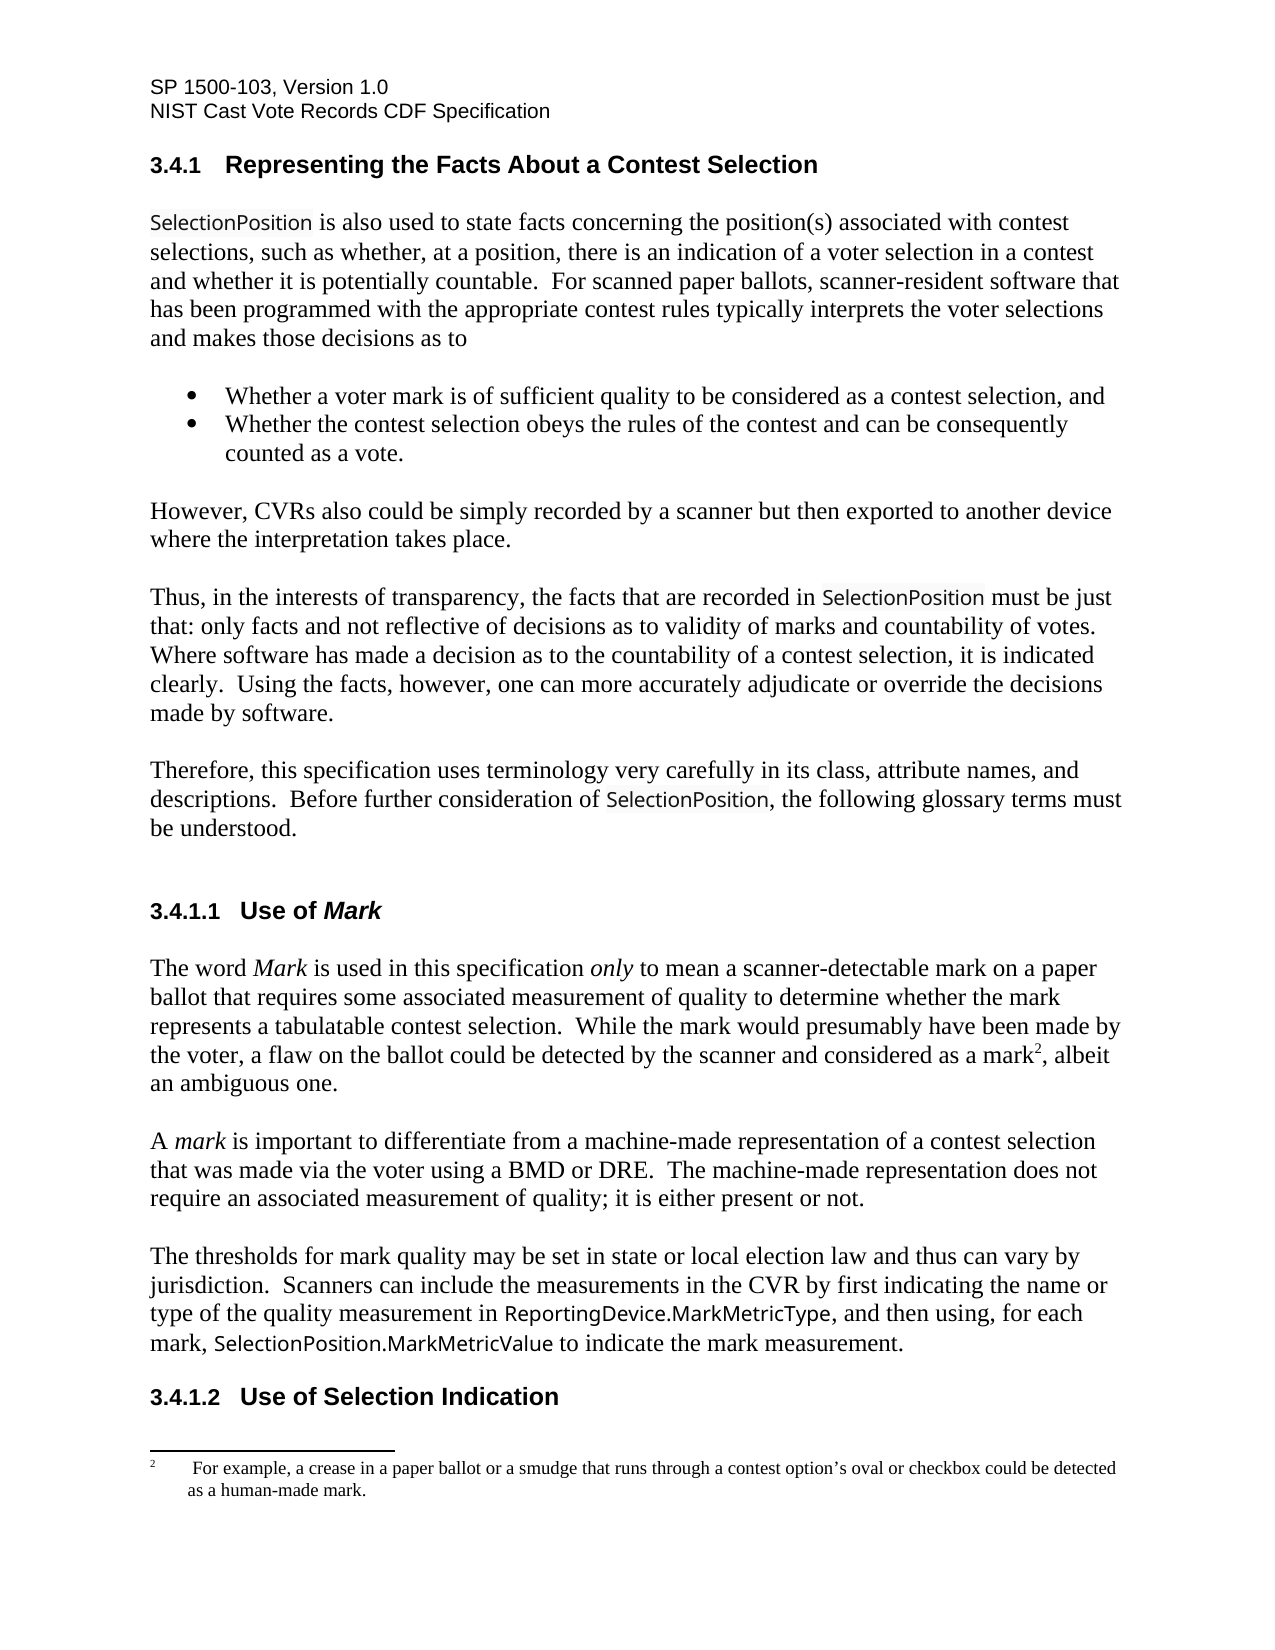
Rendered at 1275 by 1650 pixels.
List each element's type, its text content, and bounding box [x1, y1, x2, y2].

text The thresholds for mark quality may be set in state or local election law and thus can vary by jurisdiction. Scanners can include the measurements in the CVR by first indicating the name or type of the quality measurement in ReportingDevice.MarkMetricType, and then using, for each mark, SelectionPosition.MarkMetricValue to indicate the mark measurement. [150, 1241, 1125, 1357]
text The word Mark is used in this specification only to mean a scanner-detectable mark on a paper ballot that requires some associated measurement of quality to determine whether the mark represents a tabulatable contest selection. While the mark would presumably have been made by the voter, a flaw on the ballot could be detected by the scanner and considered as a mark, albeit an ambiguous one. [150, 953, 1125, 1097]
list Whether the contest selection obeys the rules of the contest and can be consequently counted as a vote. [187, 409, 1125, 467]
text Therefore, this specification uses terminology very carefully in its class, attribute names, and descriptions. Before further consideration of SelectionPosition, the following glossary terms must be understood. [150, 755, 1125, 842]
text A mark is important to differentiate from a machine-made representation of a contest selection that was made via the voter using a BMD or DRE. The machine-made representation does not require an associated measurement of quality; it is either present or not. [150, 1126, 1125, 1212]
text Thus, in the interests of transparency, the facts that are recorded in SelectionPosition must be just that: only facts and not reflective of decisions as to validity of marks and countability of votes. Where software has made a decision as to the countability of a contest selection, it is indicated clearly. Using the facts, however, one can more accurately adjudicate or override the decisions made by software. [150, 582, 1125, 726]
subtitle Use of Mark [150, 896, 1125, 925]
subtitle Representing the Facts About a Contest Selection [150, 150, 1125, 179]
subtitle Use of Selection Indication [150, 1382, 1125, 1411]
list Whether a voter mark is of sufficient quality to be considered as a contest selection, and [187, 381, 1125, 409]
text SelectionPosition is also used to state facts concerning the position(s) associated with contest selections, such as whether, at a position, there is an indication of a voter selection in a contest and whether it is potentially countable. For scanned paper ballots, scanner-resident software that has been programmed with the appropriate contest rules typically interprets the voter selections and makes those decisions as to [150, 207, 1125, 352]
text However, CVRs also could be simply recorded by a scanner but then exported to another device where the interpretation takes place. [150, 496, 1125, 553]
